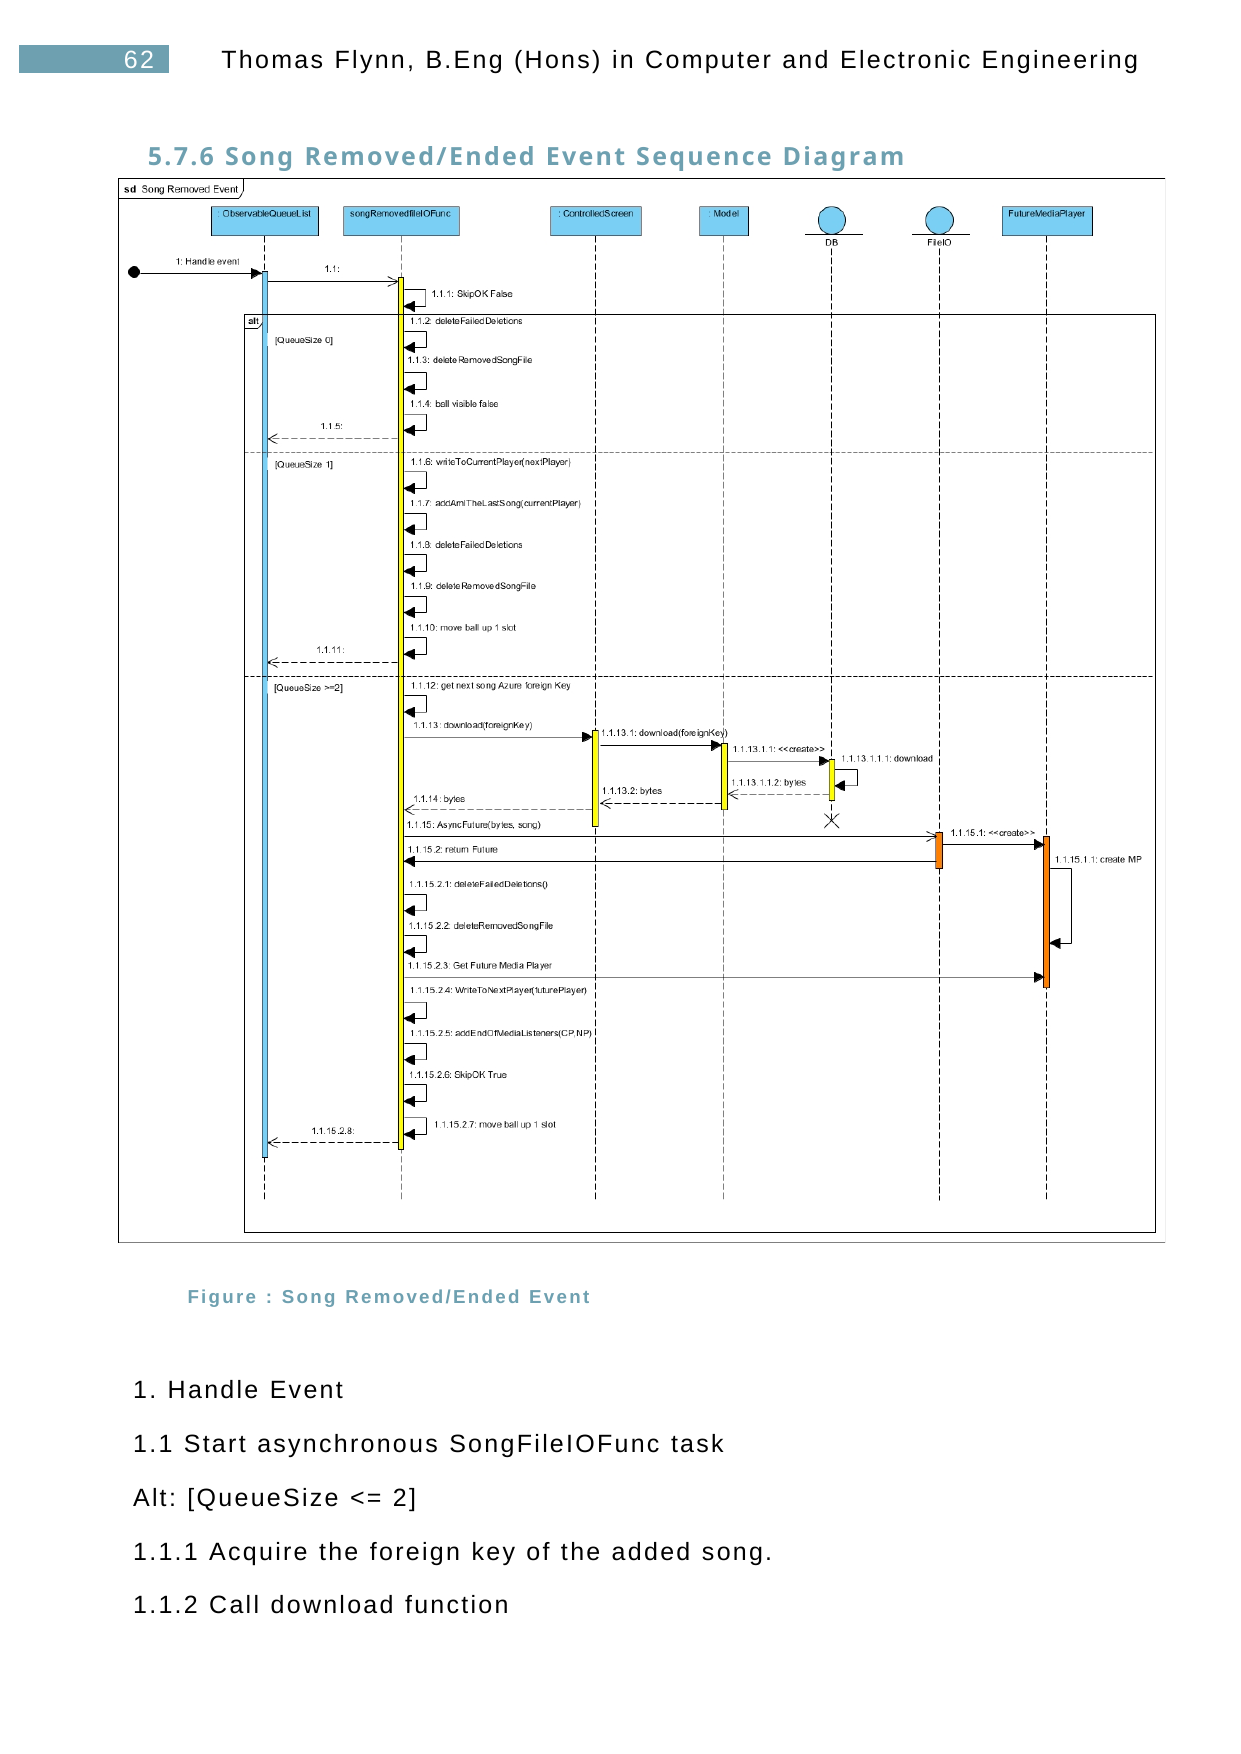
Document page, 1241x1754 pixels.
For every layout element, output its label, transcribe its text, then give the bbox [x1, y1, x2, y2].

text 1.1.1 Acquire the foreign key of the added song. [133, 1537, 1122, 1565]
text 1. Handle Event [133, 1375, 1122, 1404]
subtitle 5.7.6 Song Removed/Ended Event Sequence Diagram [148, 139, 1122, 173]
text 1.1.2 Call download function [133, 1590, 1122, 1619]
text Alt: [QueueSize <= 2] [133, 1483, 1122, 1511]
picture [118, 178, 1166, 1243]
text 1.1 Start asynchronous SongFileIOFunc task [133, 1429, 1122, 1458]
